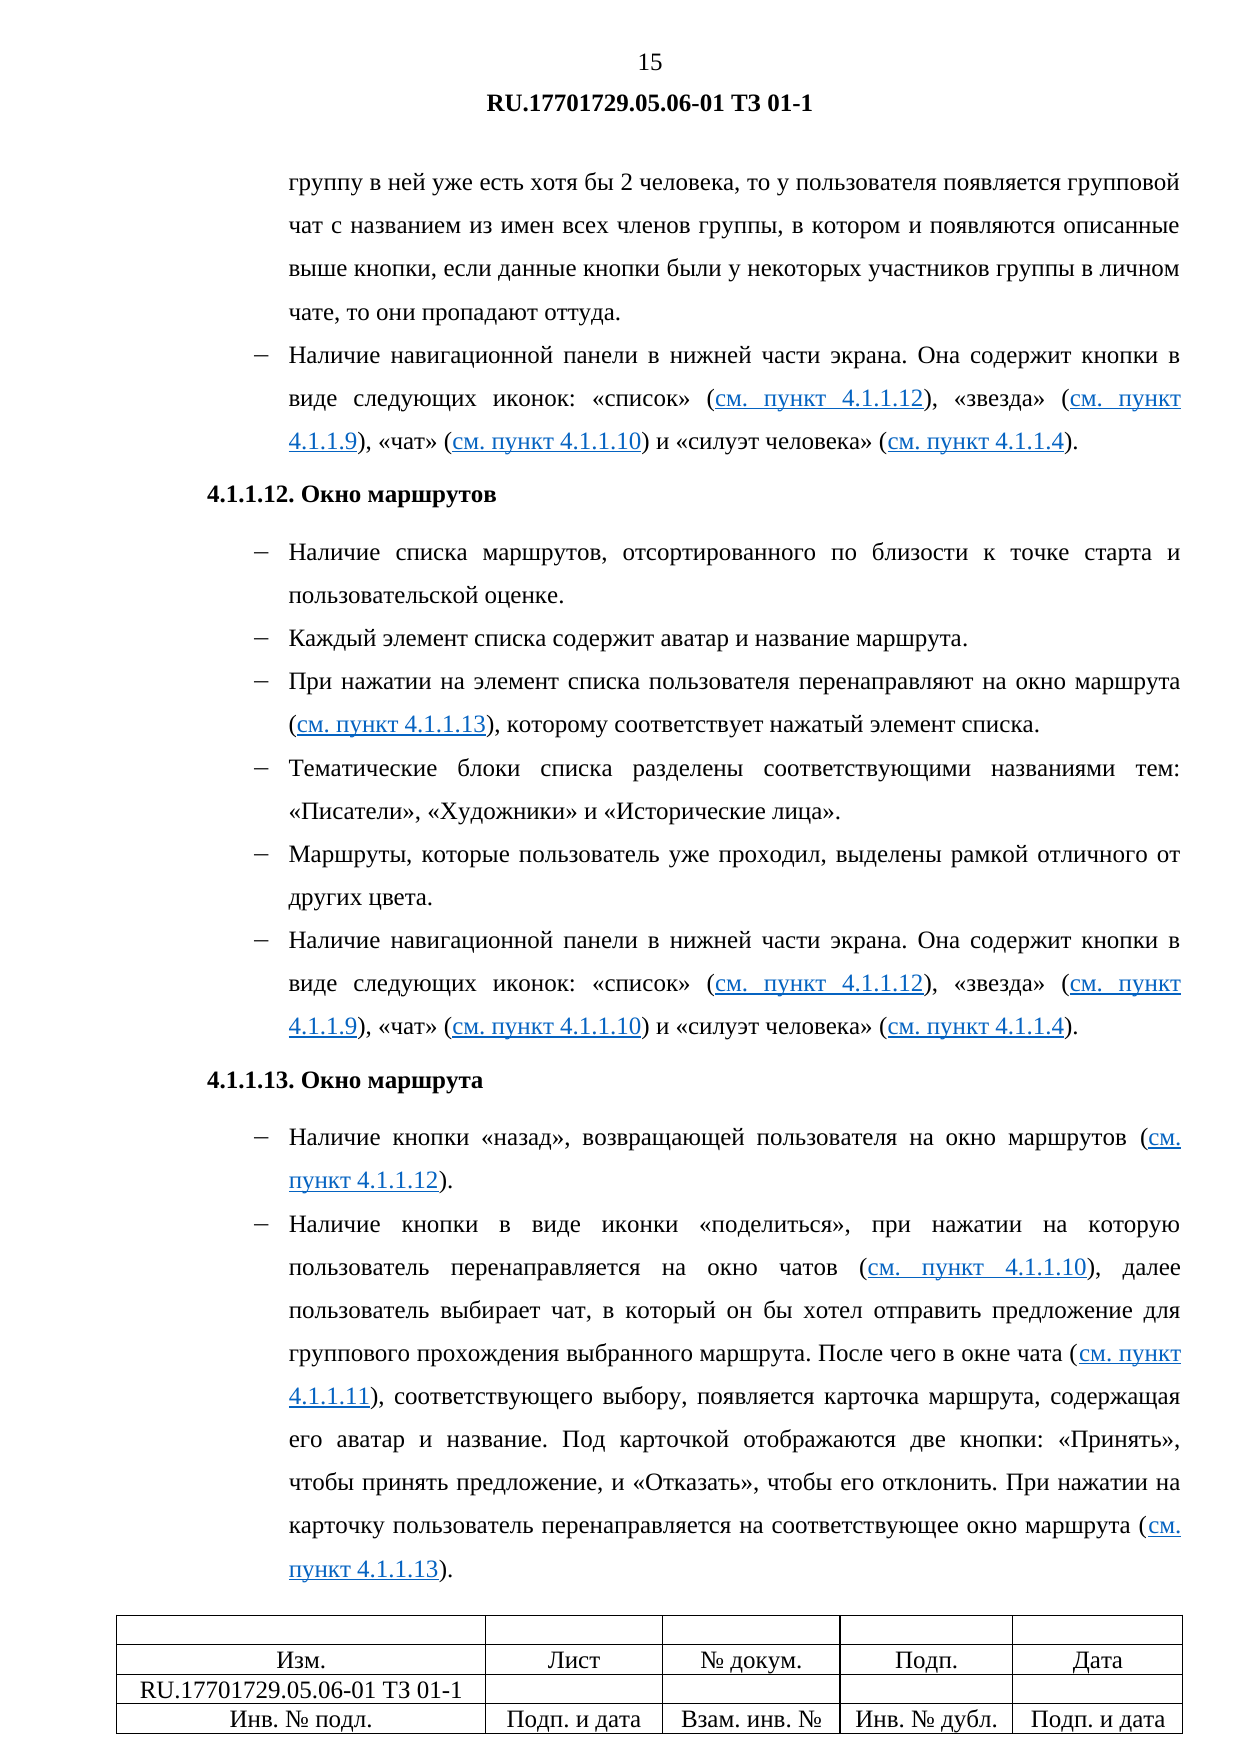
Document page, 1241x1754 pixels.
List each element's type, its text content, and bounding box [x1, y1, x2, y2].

subtitle 4.1.1.12. Окно маршрутов [118, 479, 1181, 508]
list Наличие кнопки «назад», возвращающей пользователя на окно маршрутов (см. пункт 4.1.1.12). [251, 1122, 1181, 1194]
list Наличие навигационной панели в нижней части экрана. Она содержит кнопки в виде следующих иконок: «список» (см. пункт 4.1.1.12), «звезда» (см. пункт 4.1.1.9), «чат» (см. пункт 4.1.1.10) и «силуэт человека» (см. пункт 4.1.1.4). [251, 340, 1181, 455]
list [251, 167, 1181, 325]
list Наличие навигационной панели в нижней части экрана. Она содержит кнопки в виде следующих иконок: «список» (см. пункт 4.1.1.12), «звезда» (см. пункт 4.1.1.9), «чат» (см. пункт 4.1.1.10) и «силуэт человека» (см. пункт 4.1.1.4). [251, 925, 1181, 1040]
list Наличие списка маршрутов, отсортированного по близости к точке старта и пользовательской оценке. [251, 537, 1181, 609]
list При нажатии на элемент списка пользователя перенаправляют на окно маршрута (см. пункт 4.1.1.13), которому соответствует нажатый элемент списка. [251, 666, 1181, 738]
list Каждый элемент списка содержит аватар и название маршрута. [251, 623, 1181, 652]
list Наличие кнопки в виде иконки «поделиться», при нажатии на которую пользователь перенаправляется на окно чатов (см. пункт 4.1.1.10), далее пользователь выбирает чат, в который он бы хотел отправить предложение для группового прохождения выбранного маршрута. После чего в окне чата (см. пункт 4.1.1.11), соответствующего выбору, появляется карточка маршрута, содержащая его аватар и название. Под карточкой отображаются две кнопки: «Принять», чтобы принять предложение, и «Отказать», чтобы его отклонить. При нажатии на карточку пользователь перенаправляется на соответствующее окно маршрута (см. пункт 4.1.1.13). [251, 1209, 1181, 1582]
subtitle 4.1.1.13. Окно маршрута [118, 1065, 1181, 1094]
list Тематические блоки списка разделены соответствующими названиями тем: «Писатели», «Художники» и «Исторические лица». [251, 753, 1181, 824]
list Маршруты, которые пользователь уже проходил, выделены рамкой отличного от других цвета. [251, 839, 1181, 911]
